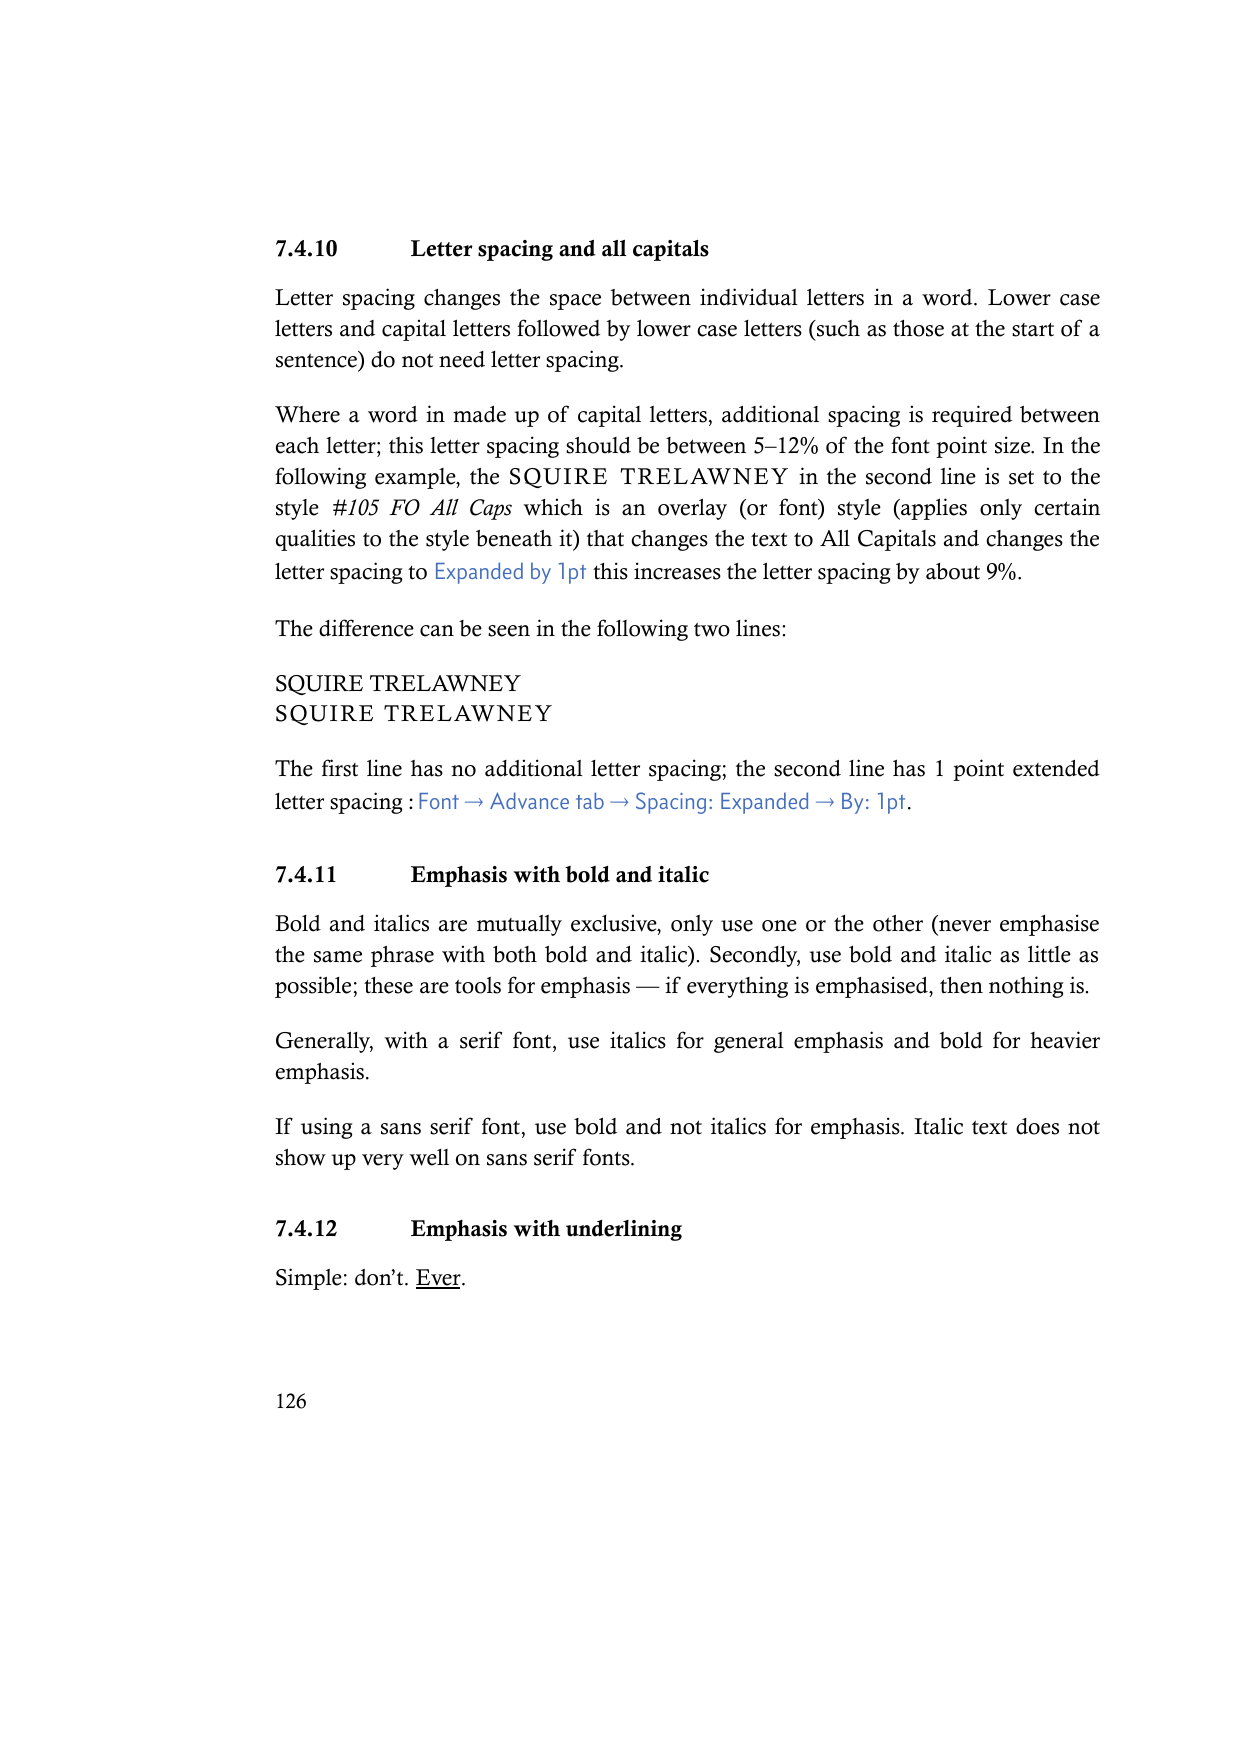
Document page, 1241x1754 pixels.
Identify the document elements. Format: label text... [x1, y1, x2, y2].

text Where a word in made up of capital letters, additional spacing is required between each letter; this letter spacing should be between 5–12% of the font point size. In the following example, the Squire Trelawney in the second line is set to the style #105 FO All Caps which is an overlay (or font) style (applies only certain qualities to the style beneath it) that changes the text to All Capitals and changes the letter spacing to Expanded by 1pt this increases the letter spacing by about 9%. [275, 401, 1101, 586]
text Letter spacing changes the space between individual letters in a word. Lower case letters and capital letters followed by lower case letters (such as those at the start of a sentence) do not need letter spacing. [275, 284, 1101, 373]
text Bold and italics are mutually exclusive, only use one or the other (never emphasise the same phrase with both bold and italic). Secondly, use bold and italic as little as possible; these are tools for emphasis — if everything is emphasised, then nothing is. [275, 910, 1101, 999]
text The difference can be seen in the following two lines: [275, 615, 1101, 641]
text Generally, with a serif font, use italics for general emphasis and bold for heavier emphasis. [275, 1027, 1101, 1084]
subtitle Letter spacing and all capitals [275, 237, 1101, 264]
text Simple: don’t. Ever. [275, 1264, 1101, 1291]
text If using a sans serif font, use bold and not italics for emphasis. Italic text does not show up very well on sans serif fonts. [275, 1113, 1101, 1170]
text SQUIRE TRELAWNEY SQUIRE TRELAWNEY [275, 670, 1101, 727]
subtitle Emphasis with bold and italic [275, 862, 1101, 889]
subtitle Emphasis with underlining [275, 1217, 1101, 1244]
text The first line has no additional letter spacing; the second line has 1 point extended letter spacing : Font Advance tab Spacing: Expanded By: 1pt. [275, 756, 1101, 816]
